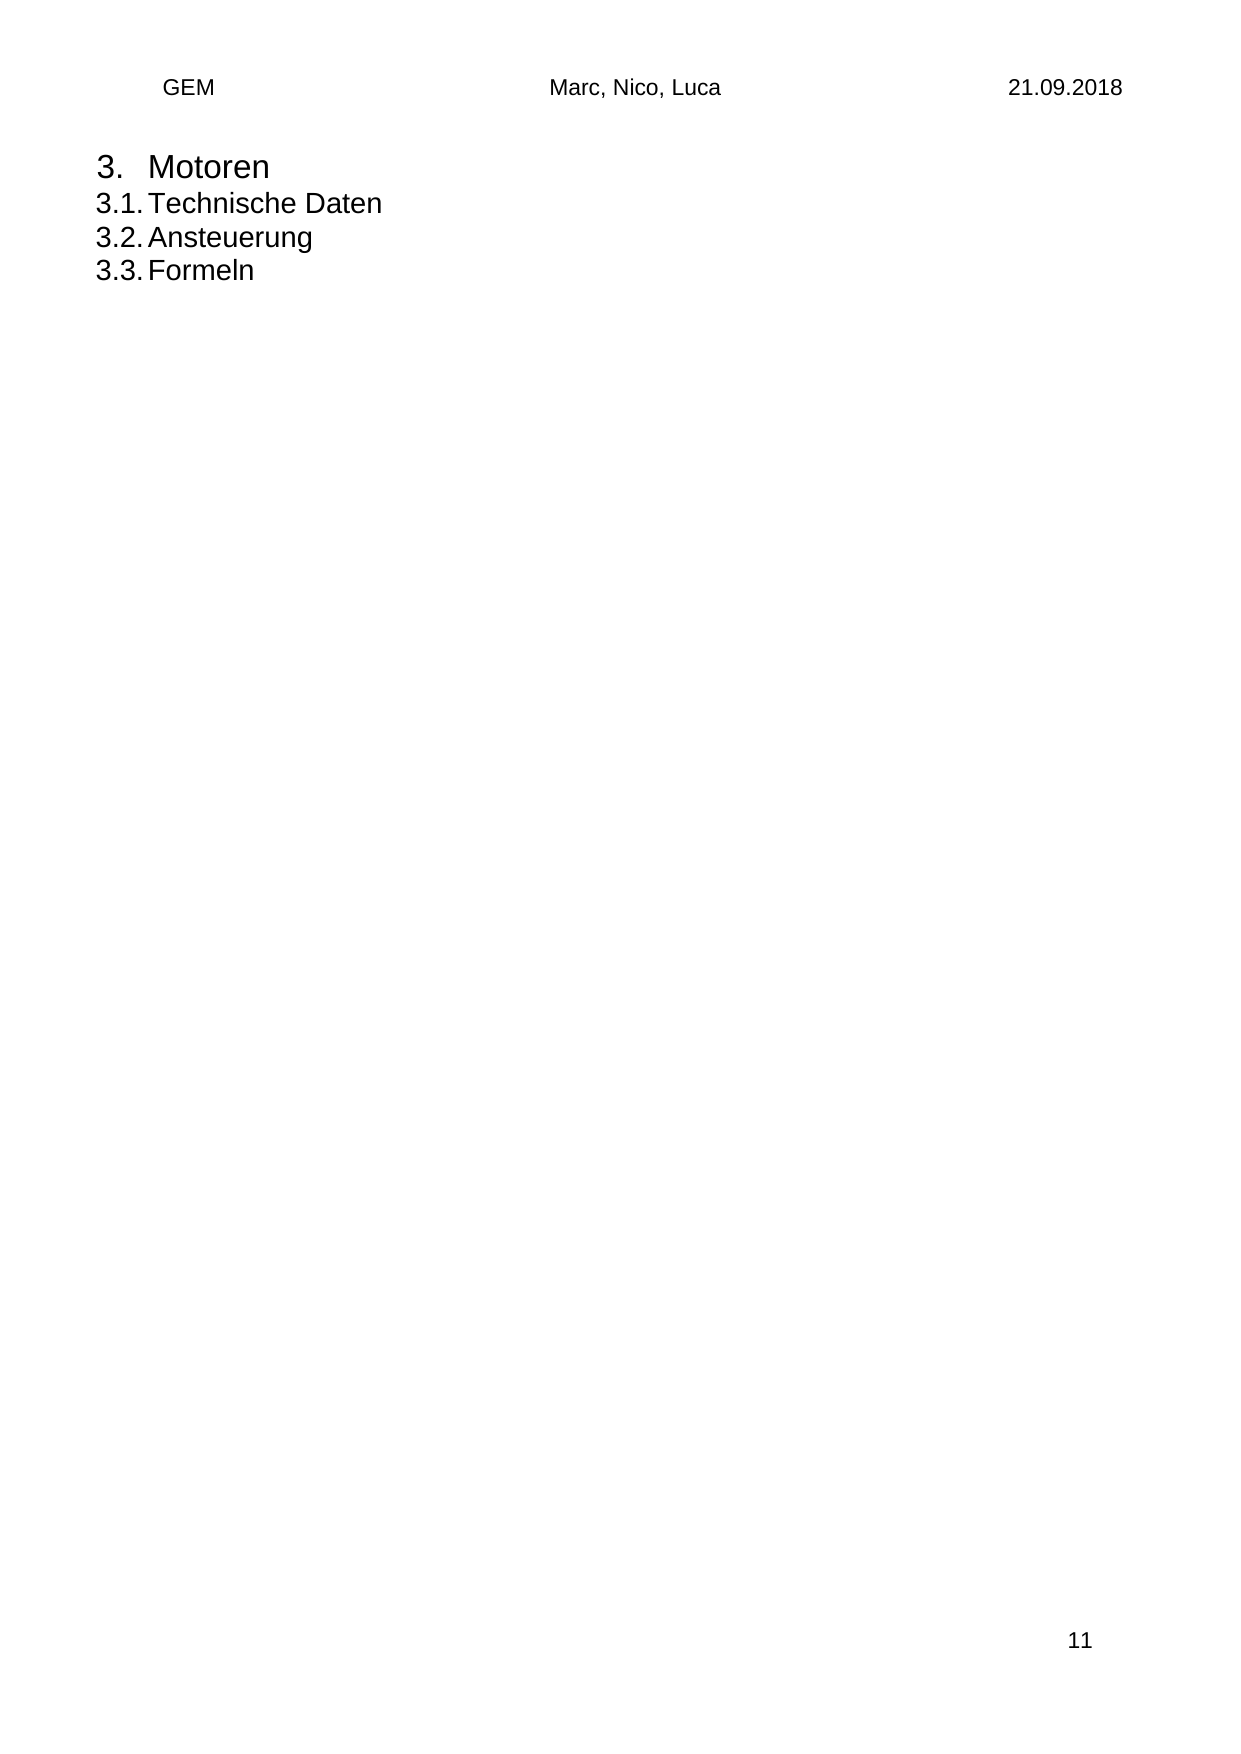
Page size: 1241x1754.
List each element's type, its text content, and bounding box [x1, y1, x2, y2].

subtitle Formeln [95, 253, 1093, 287]
subtitle Motoren [96, 148, 1093, 186]
subtitle Technische Daten [95, 186, 1093, 219]
subtitle Ansteuerung [95, 219, 1093, 253]
